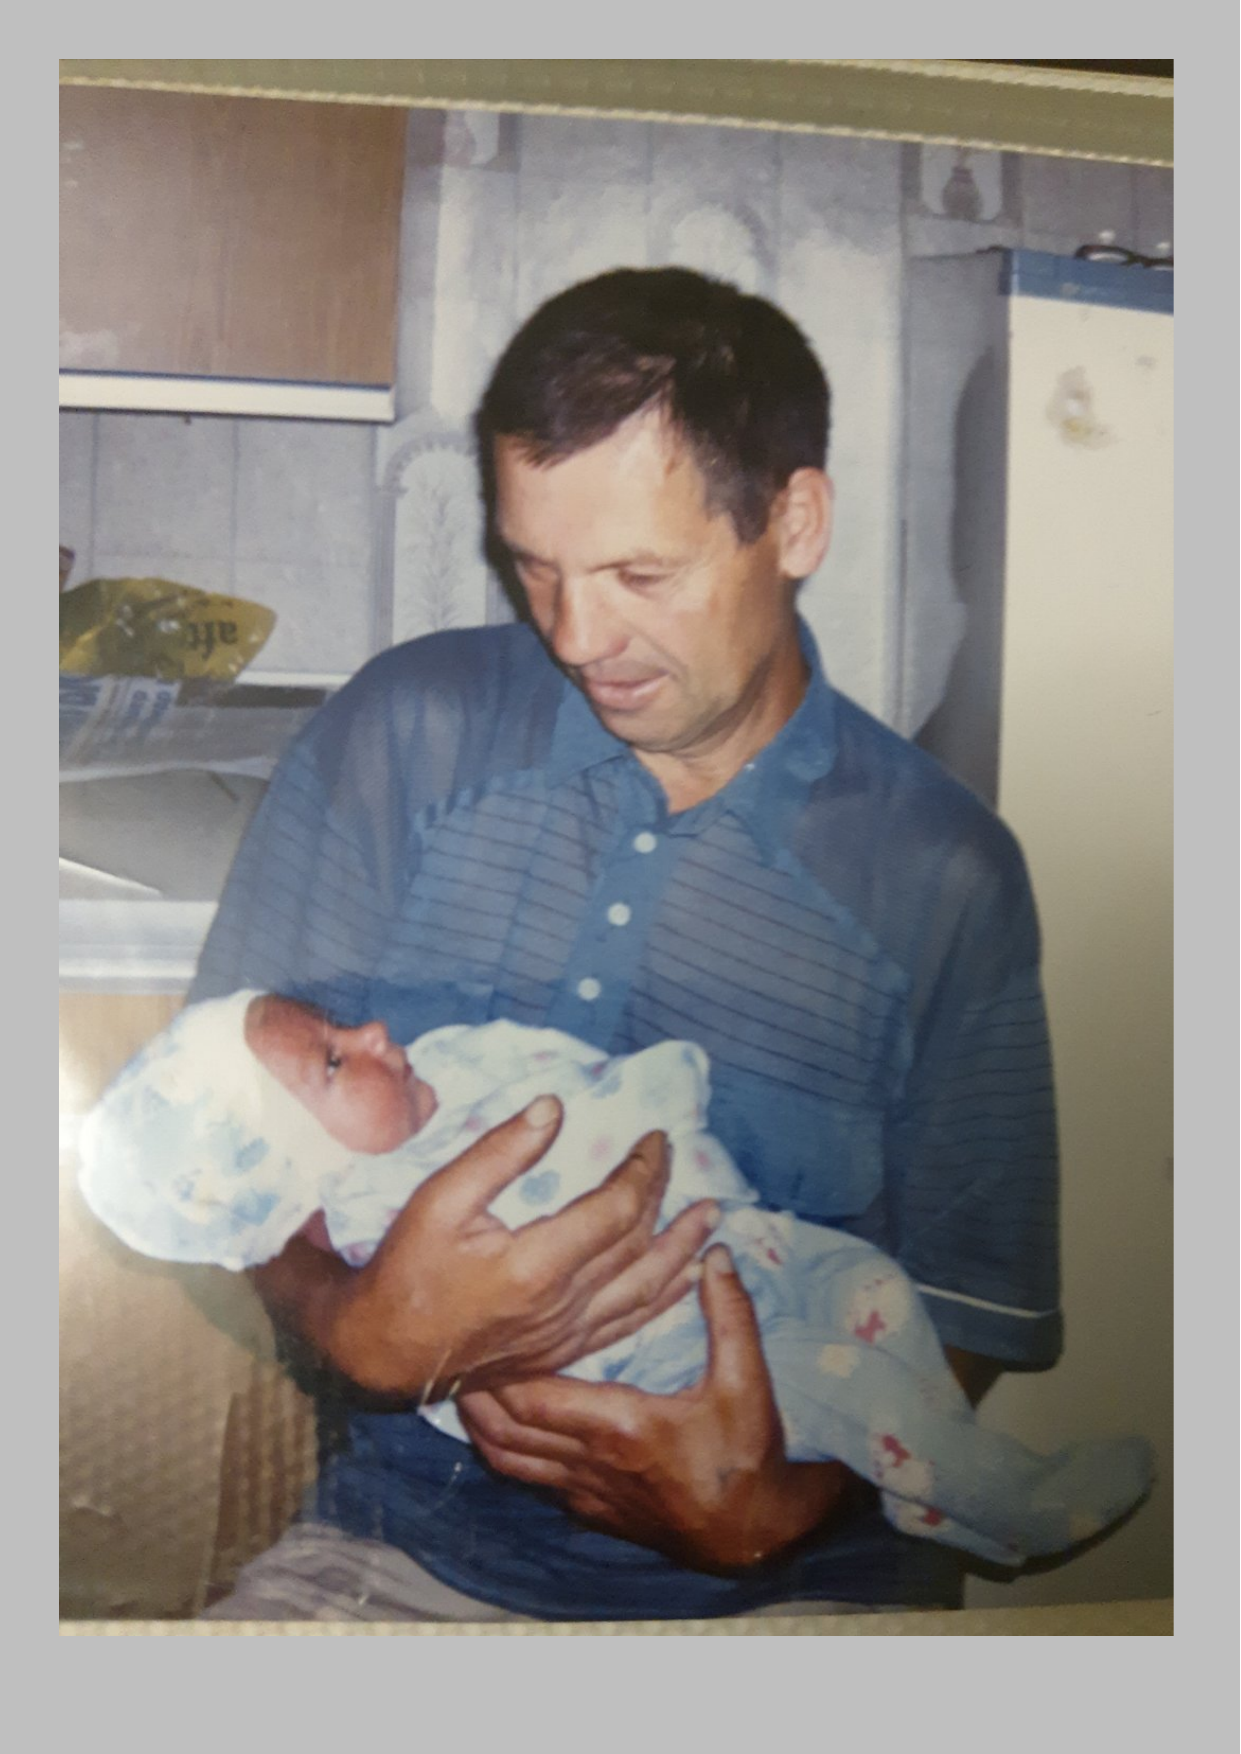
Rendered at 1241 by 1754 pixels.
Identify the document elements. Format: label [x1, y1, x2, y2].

picture [59, 59, 1174, 1636]
